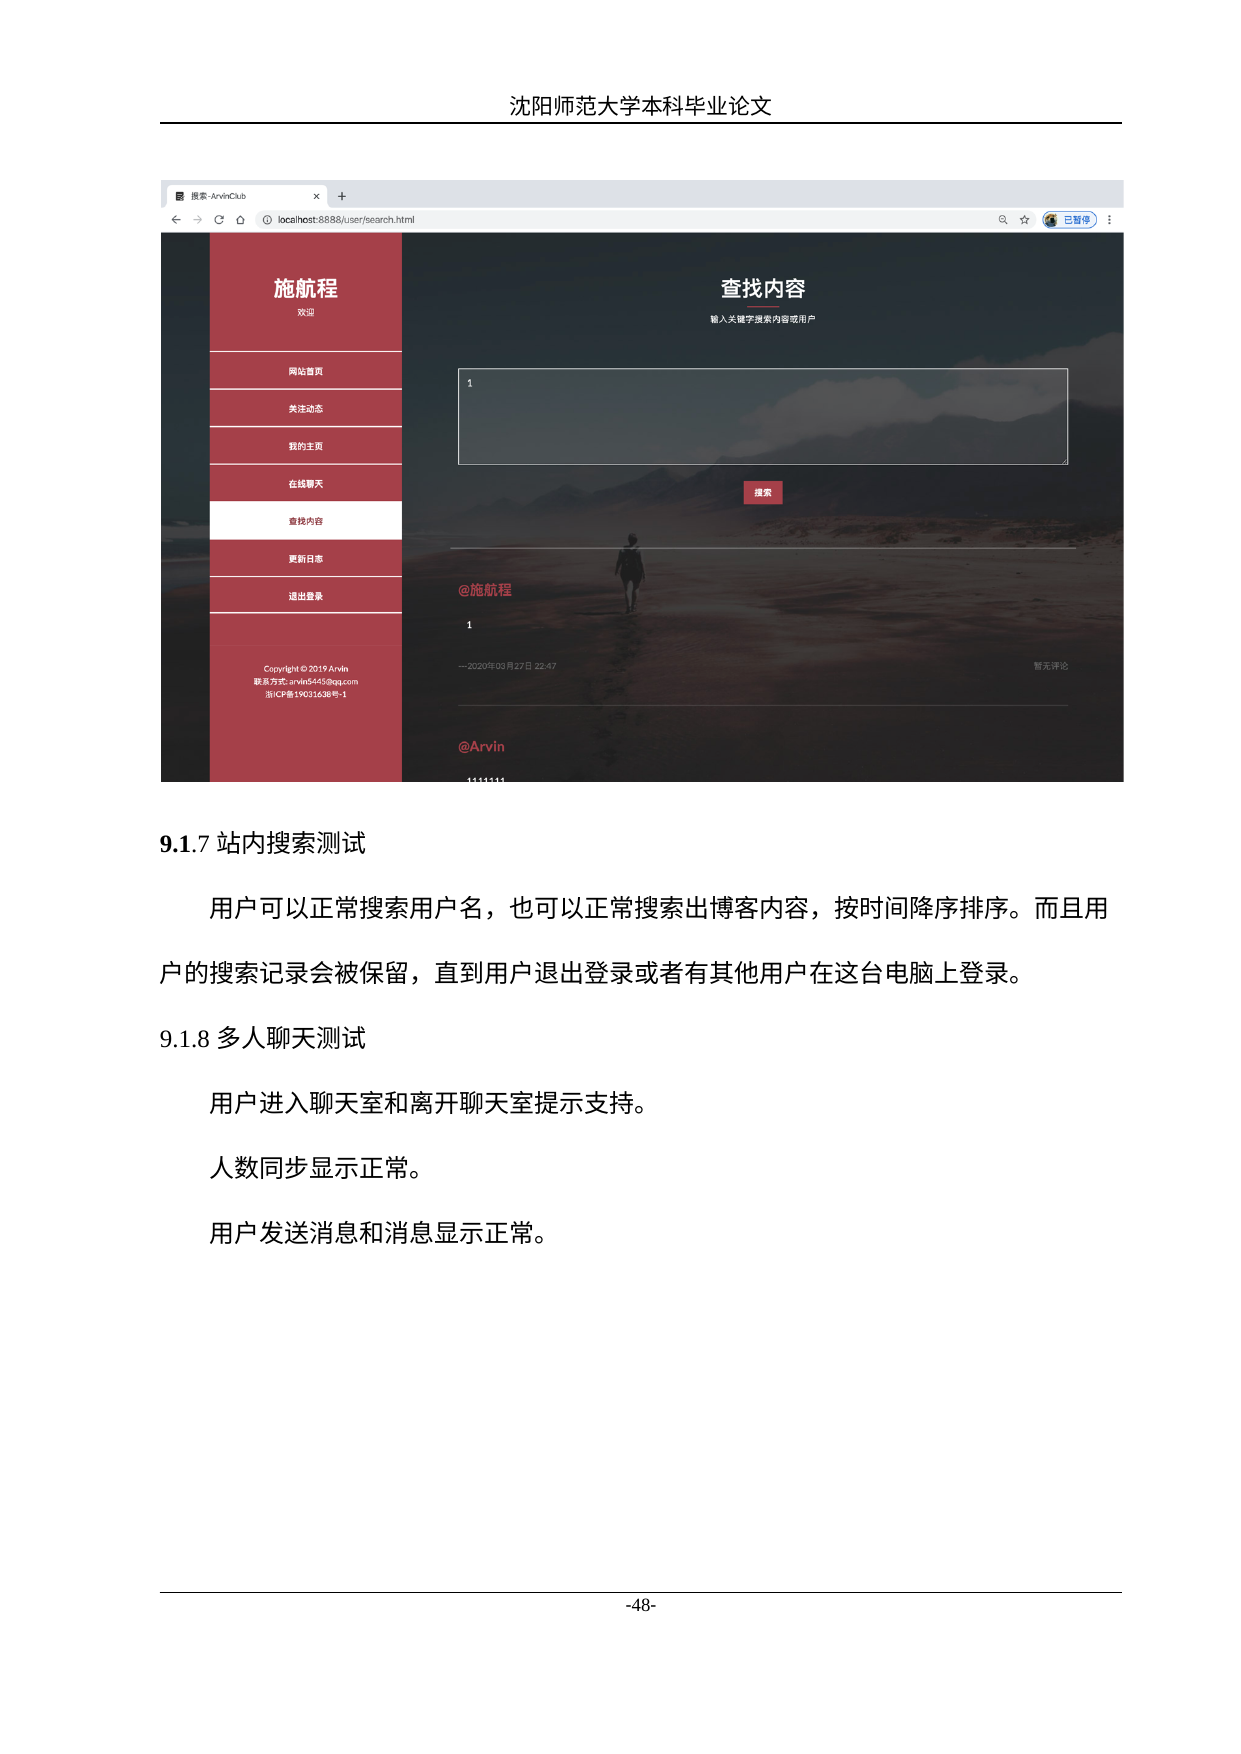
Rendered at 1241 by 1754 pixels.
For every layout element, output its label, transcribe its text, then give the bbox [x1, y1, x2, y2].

text 用户发送消息和消息显示正常。 [159, 1199, 1122, 1264]
text 人数同步显示正常。 [159, 1134, 1122, 1199]
subtitle 9.1.8 多人聊天测试 [159, 1004, 1122, 1069]
picture [161, 180, 1124, 782]
text 用户可以正常搜索用户名，也可以正常搜索出博客内容，按时间降序排序。而且用户的搜索记录会被保留，直到用户退出登录或者有其他用户在这台电脑上登录。 [159, 874, 1122, 1004]
text 用户进入聊天室和离开聊天室提示支持。 [159, 1069, 1122, 1134]
